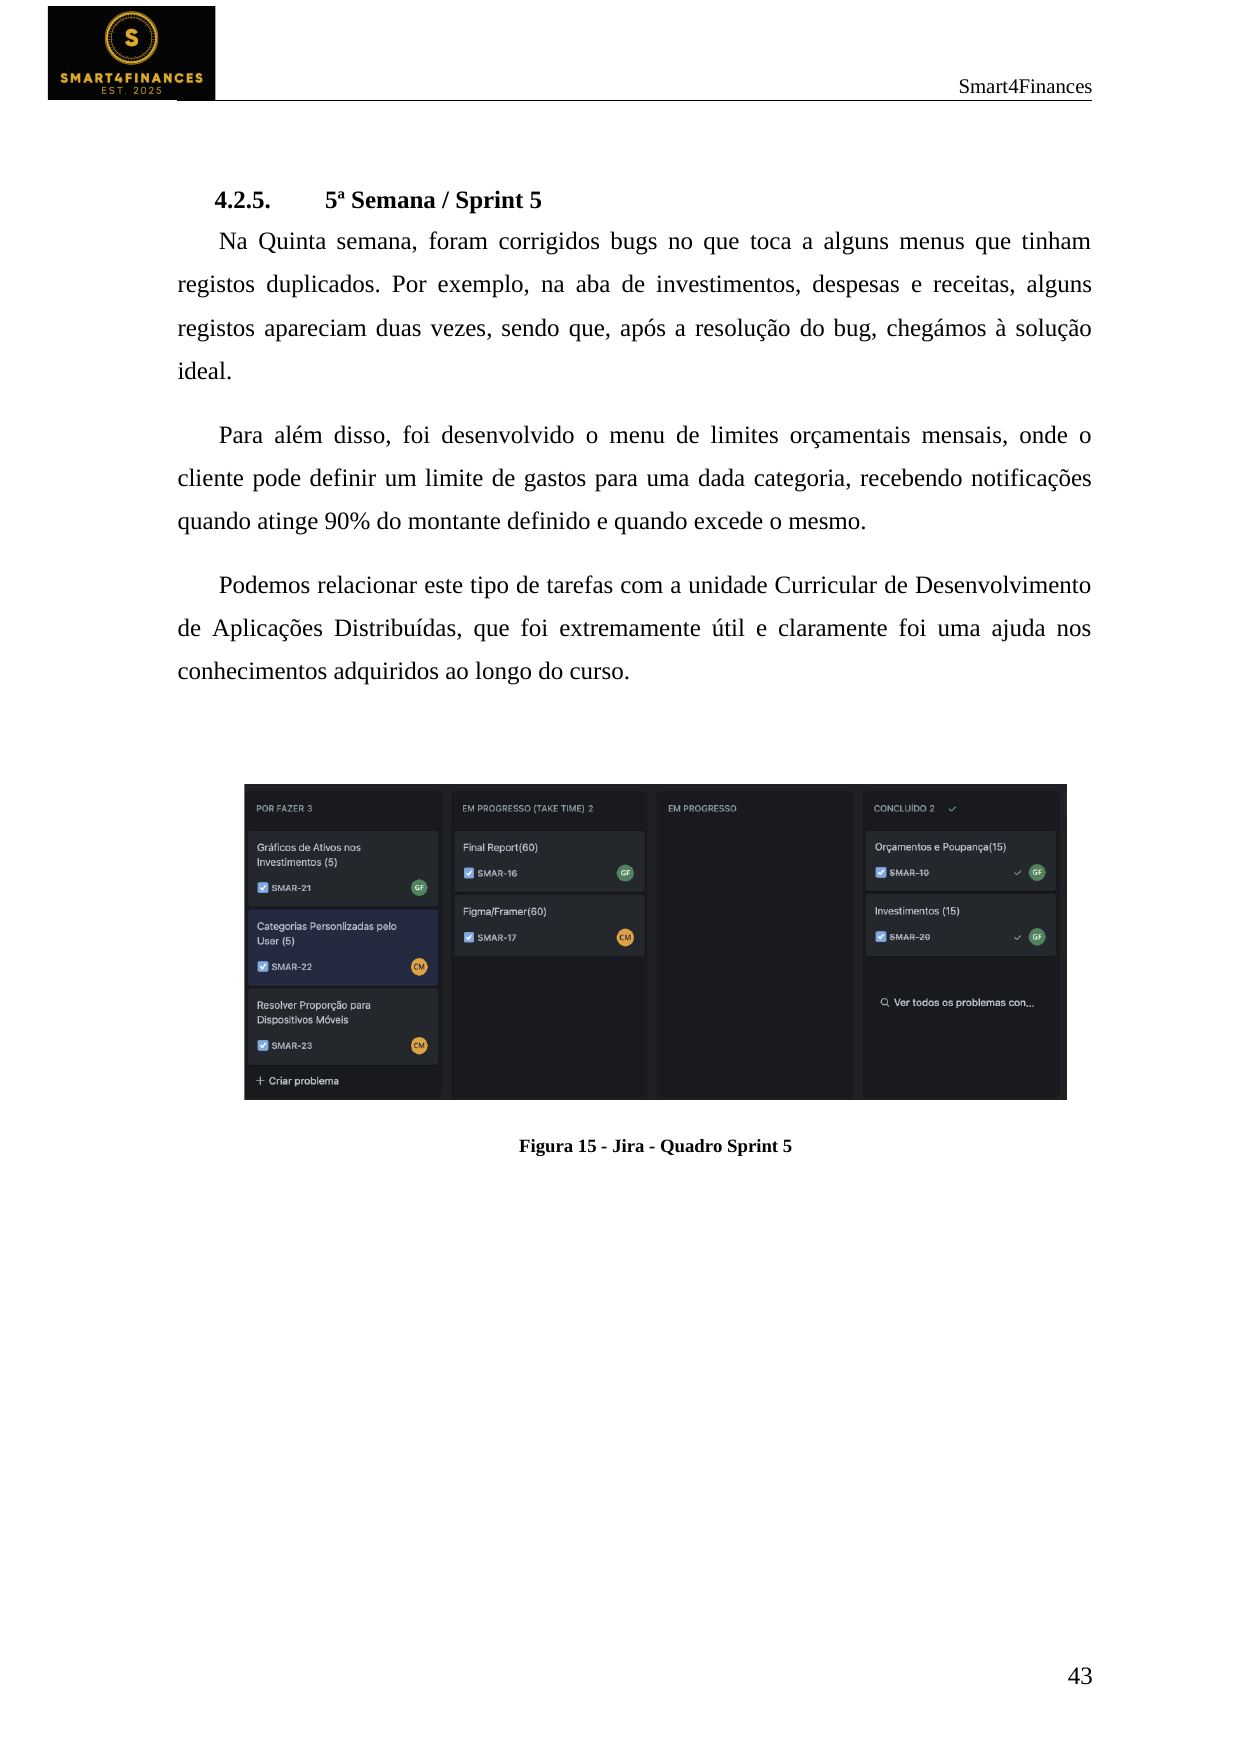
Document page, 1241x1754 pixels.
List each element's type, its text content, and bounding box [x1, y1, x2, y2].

subtitle 5ª Semana / Sprint 5 [214, 185, 1092, 214]
picture [244, 784, 1067, 1100]
text Podemos relacionar este tipo de tarefas com a unidade Curricular de Desenvolvimento de Aplicações Distribuídas, que foi extremamente útil e claramente foi uma ajuda nos conhecimentos adquiridos ao longo do curso. [177, 570, 1092, 685]
text Na Quinta semana, foram corrigidos bugs no que toca a alguns menus que tinham registos duplicados. Por exemplo, na aba de investimentos, despesas e receitas, alguns registos apareciam duas vezes, sendo que, após a resolução do bug, chegámos à solução ideal. [177, 226, 1092, 384]
text Para além disso, foi desenvolvido o menu de limites orçamentais mensais, onde o cliente pode definir um limite de gastos para uma dada categoria, recebendo notificações quando atinge 90% do montante definido e quando excede o mesmo. [177, 420, 1092, 535]
picture [47, 6, 216, 100]
